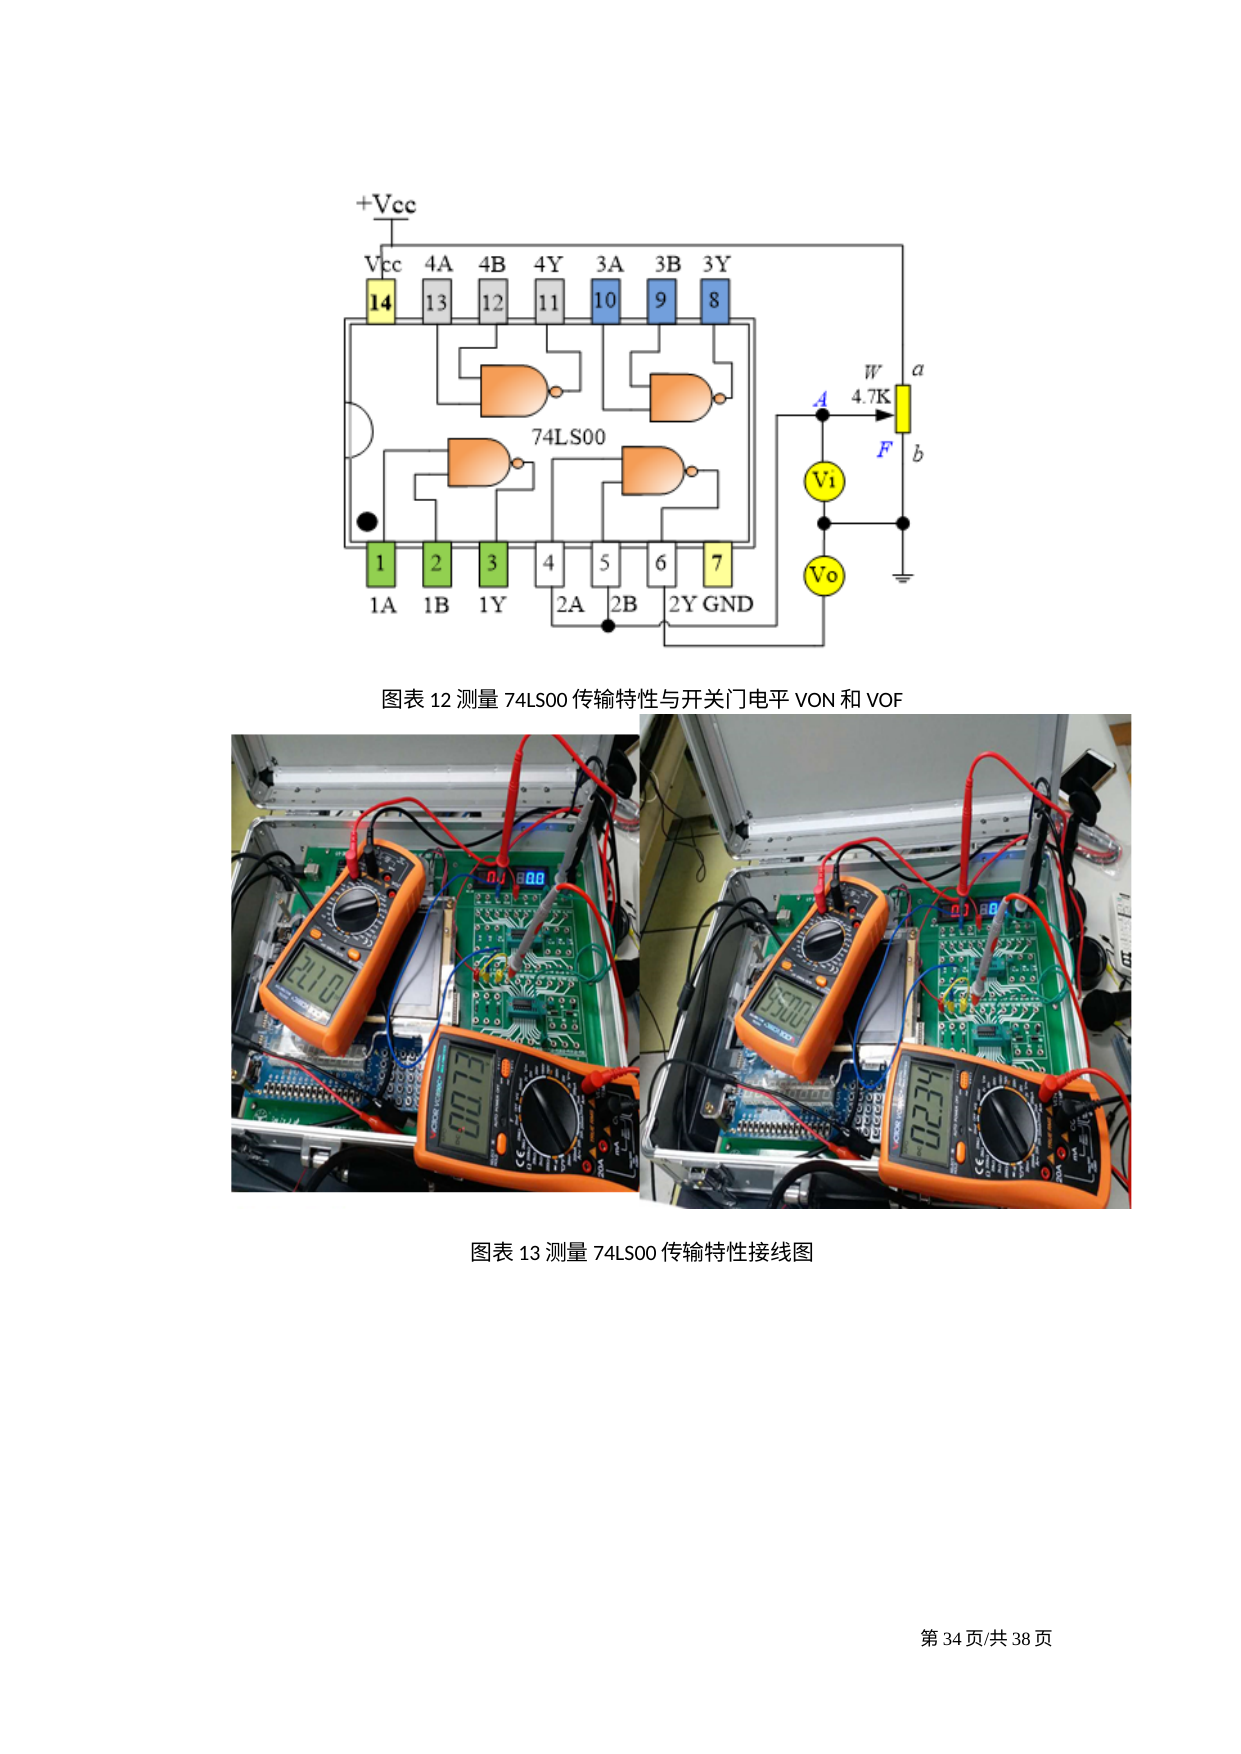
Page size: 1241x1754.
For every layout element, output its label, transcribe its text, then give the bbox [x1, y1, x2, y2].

text 图表13测量74LS00传输特性接线图 [187, 1234, 1053, 1267]
text 图表12测量74LS00传输特性与开关门电平VON和VOF [187, 682, 1053, 714]
picture [231, 714, 1132, 1209]
picture [316, 162, 968, 678]
